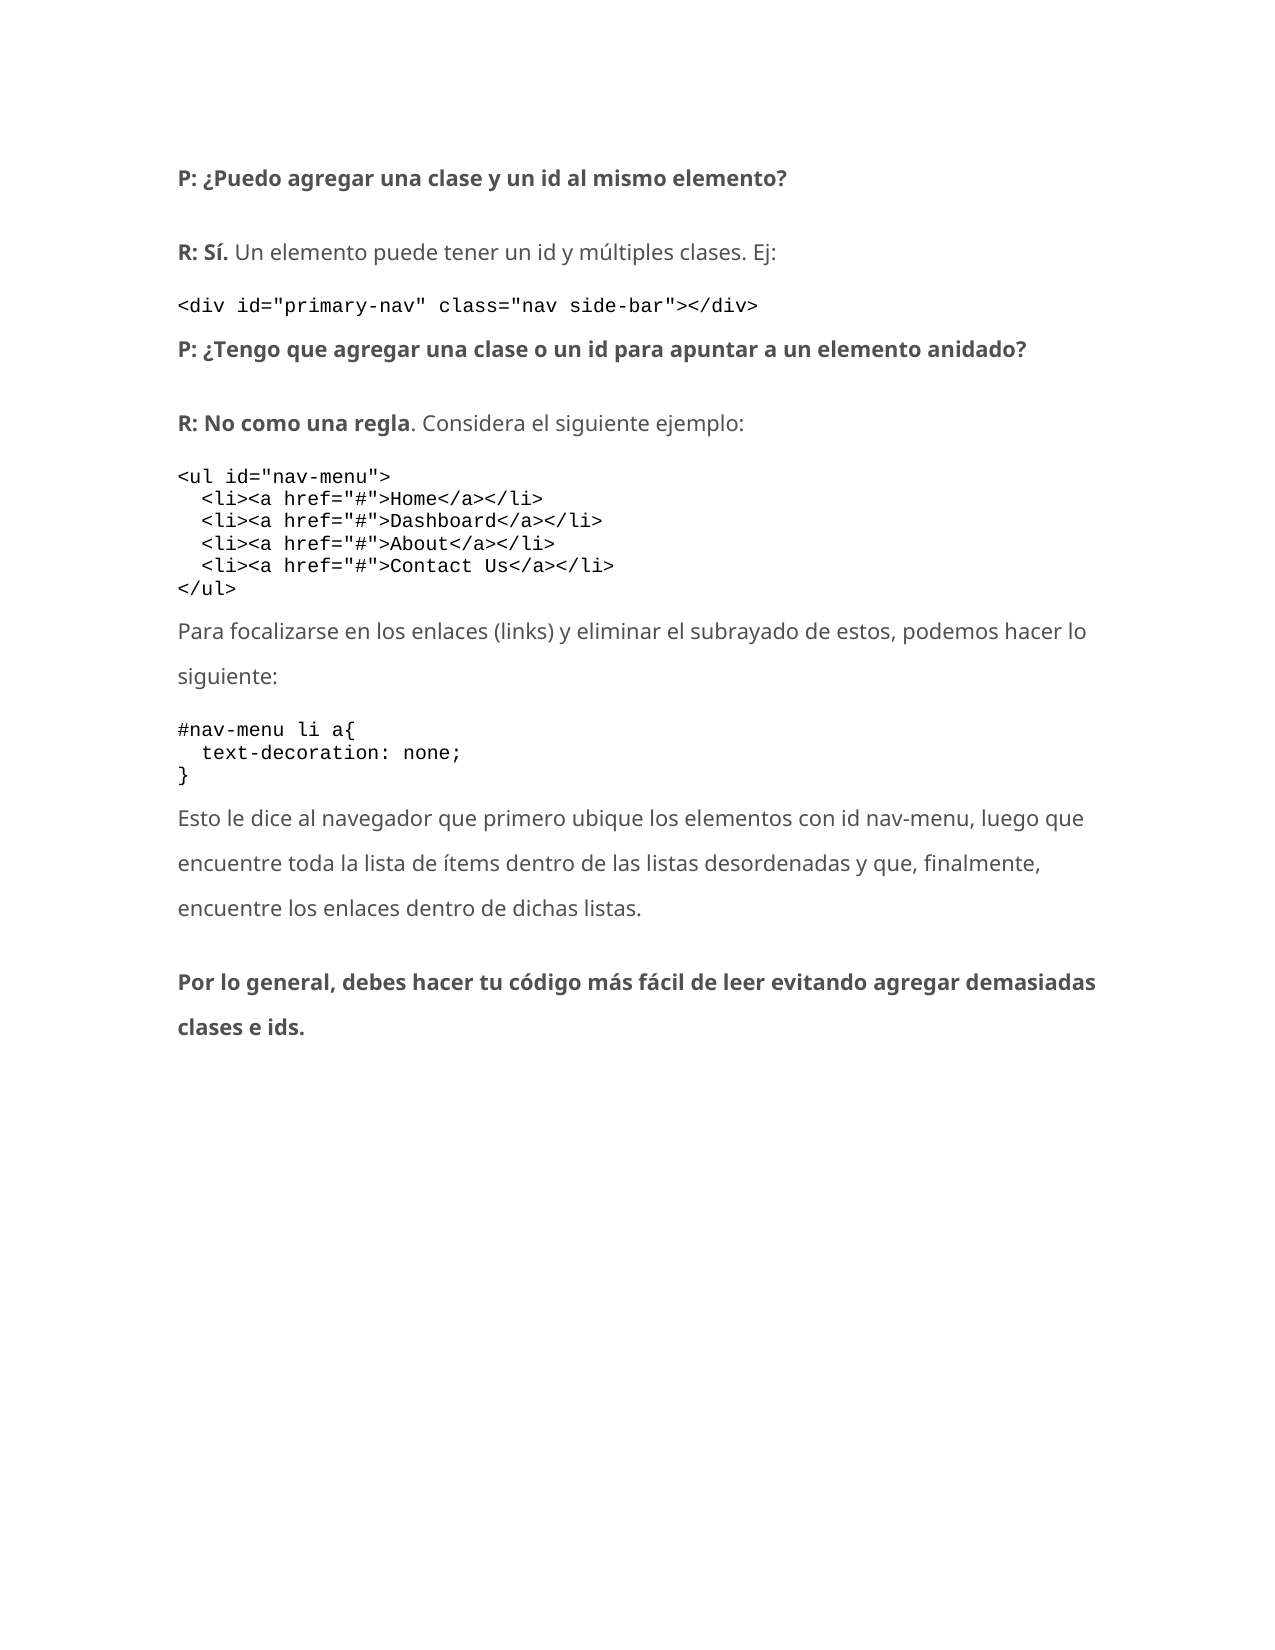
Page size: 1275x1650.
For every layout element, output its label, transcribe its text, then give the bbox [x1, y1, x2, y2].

text <li><a href="#">Dashboard</a></li> [177, 511, 1098, 534]
text P: ¿Tengo que agregar una clase o un id para apuntar a un elemento anidado? [177, 318, 1098, 363]
text #nav-menu li a{ [177, 720, 1098, 743]
text } [177, 765, 1098, 787]
text <li><a href="#">About</a></li> [177, 534, 1098, 556]
text R: Sí. Un elemento puede tener un id y múltiples clases. Ej: [177, 222, 1098, 267]
text <ul id="nav-menu"> [177, 467, 1098, 489]
text text-decoration: none; [177, 743, 1098, 765]
text R: No como una regla. Considera el siguiente ejemplo: [177, 392, 1098, 437]
text <div id="primary-nav" class="nav side-bar"></div> [177, 296, 1098, 318]
text Por lo general, debes hacer tu código más fácil de leer evitando agregar demasiadas clases e ids. [177, 952, 1098, 1042]
text P: ¿Puedo agregar una clase y un id al mismo elemento? [177, 148, 1098, 193]
text Esto le dice al navegador que primero ubique los elementos con id nav-menu, luego que encuentre toda la lista de ítems dentro de las listas desordenadas y que, finalmente, encuentre los enlaces dentro de dichas listas. [177, 787, 1098, 922]
text <li><a href="#">Contact Us</a></li> [177, 556, 1098, 579]
text <li><a href="#">Home</a></li> [177, 489, 1098, 511]
text </ul> [177, 579, 1098, 601]
text Para focalizarse en los enlaces (links) y eliminar el subrayado de estos, podemos hacer lo siguiente: [177, 601, 1098, 691]
